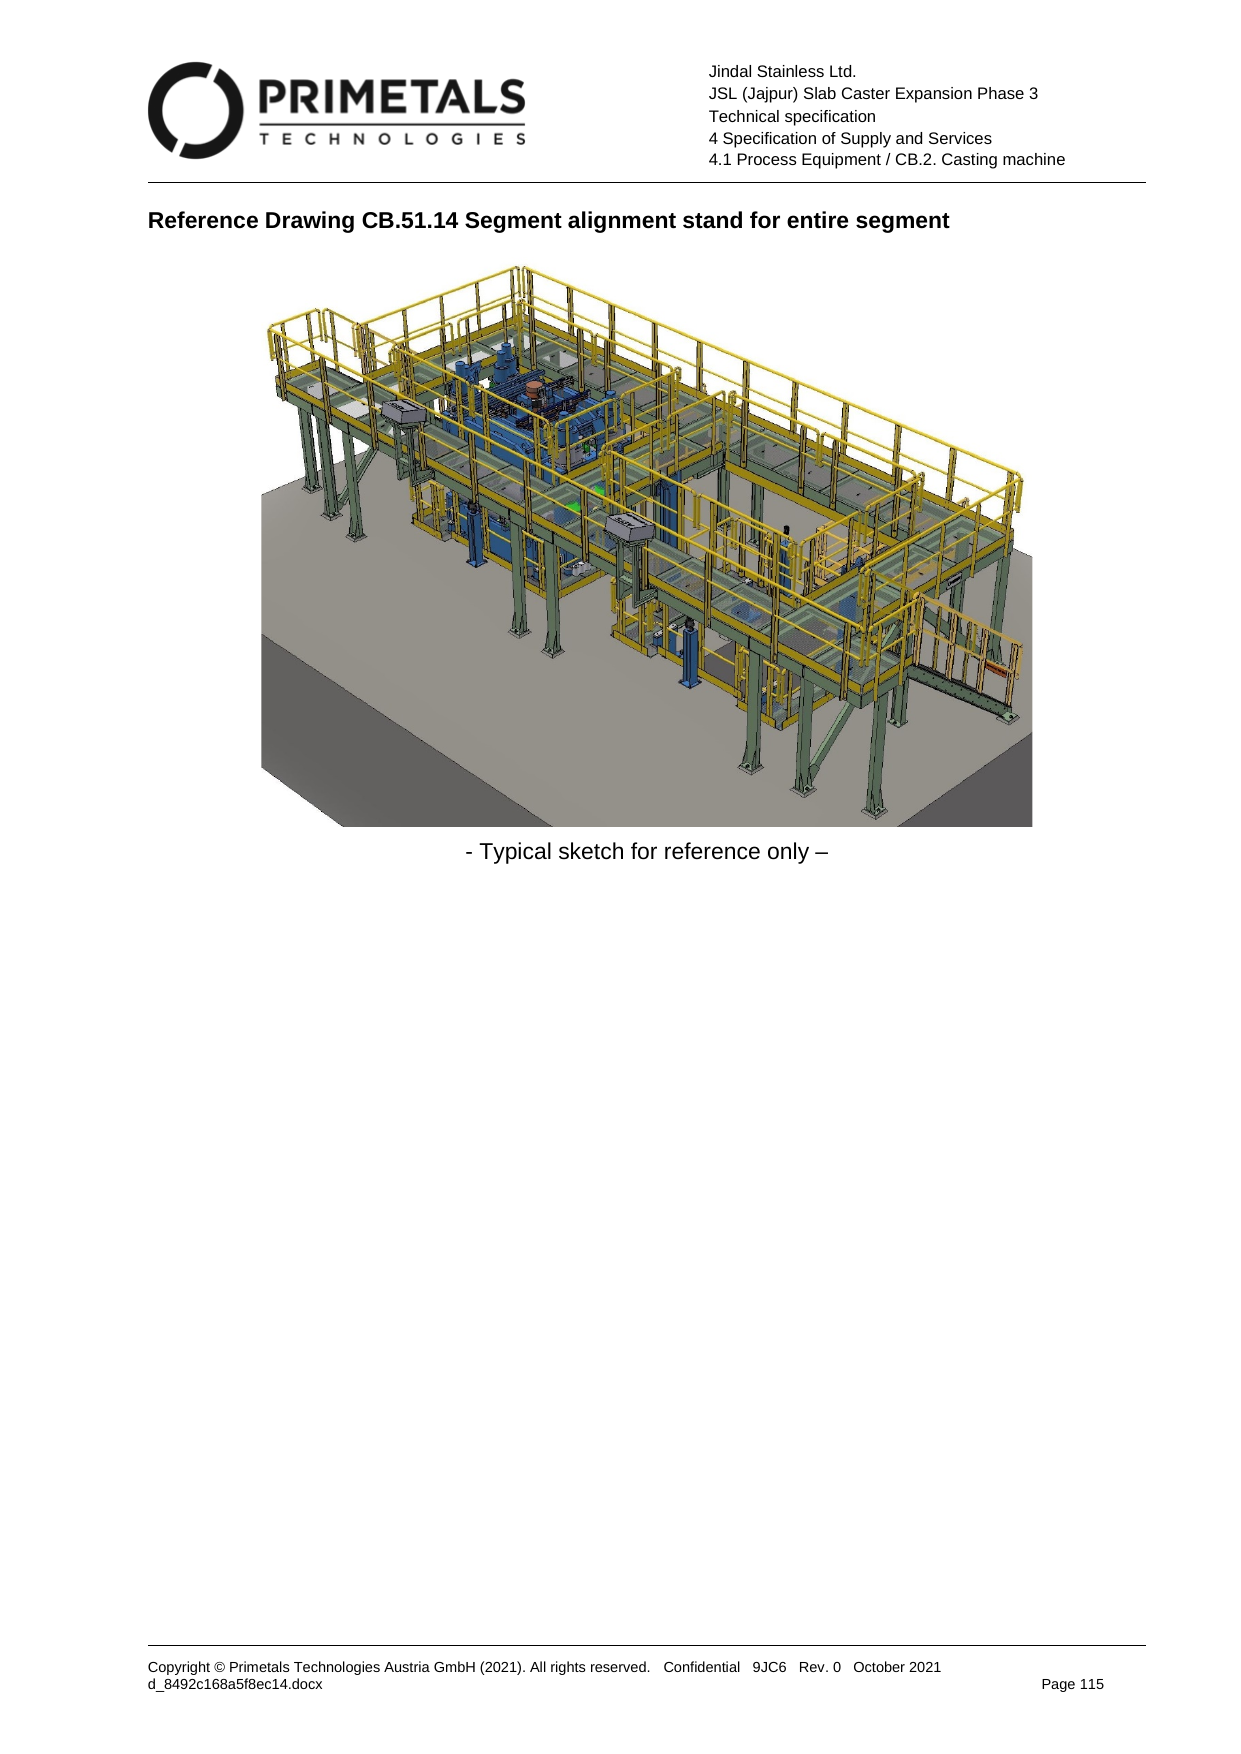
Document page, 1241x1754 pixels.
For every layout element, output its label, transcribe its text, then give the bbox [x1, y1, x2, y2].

picture [261, 257, 1033, 827]
text - Typical sketch for reference only – [148, 838, 1146, 865]
picture [147, 61, 526, 160]
subtitle Reference Drawing CB.51.14 Segment alignment stand for entire segment [148, 207, 1146, 233]
